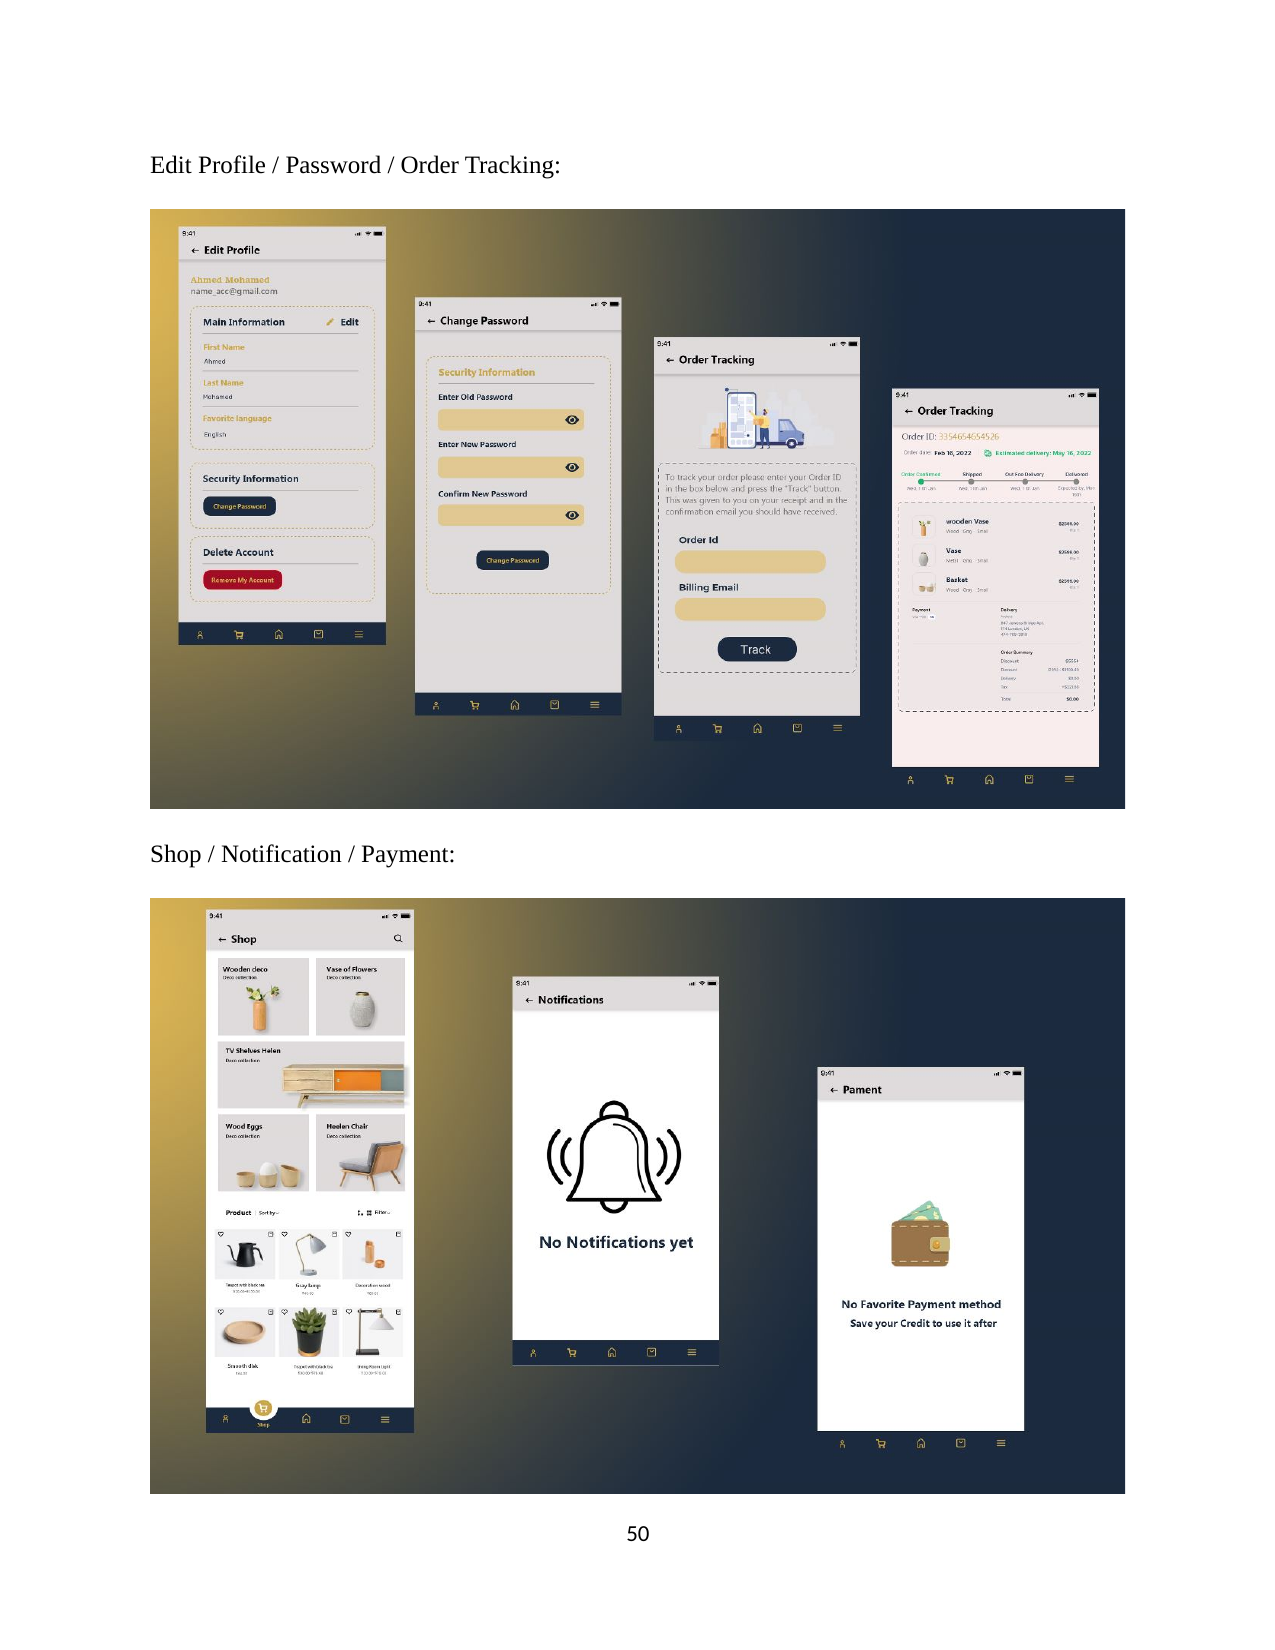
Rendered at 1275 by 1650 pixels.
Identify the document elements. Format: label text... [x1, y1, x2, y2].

text Shop / Notification / Payment: [150, 839, 1125, 868]
picture [150, 898, 1125, 1494]
text Edit Profile / Password / Order Tracking: [150, 150, 1125, 179]
picture [150, 209, 1125, 809]
